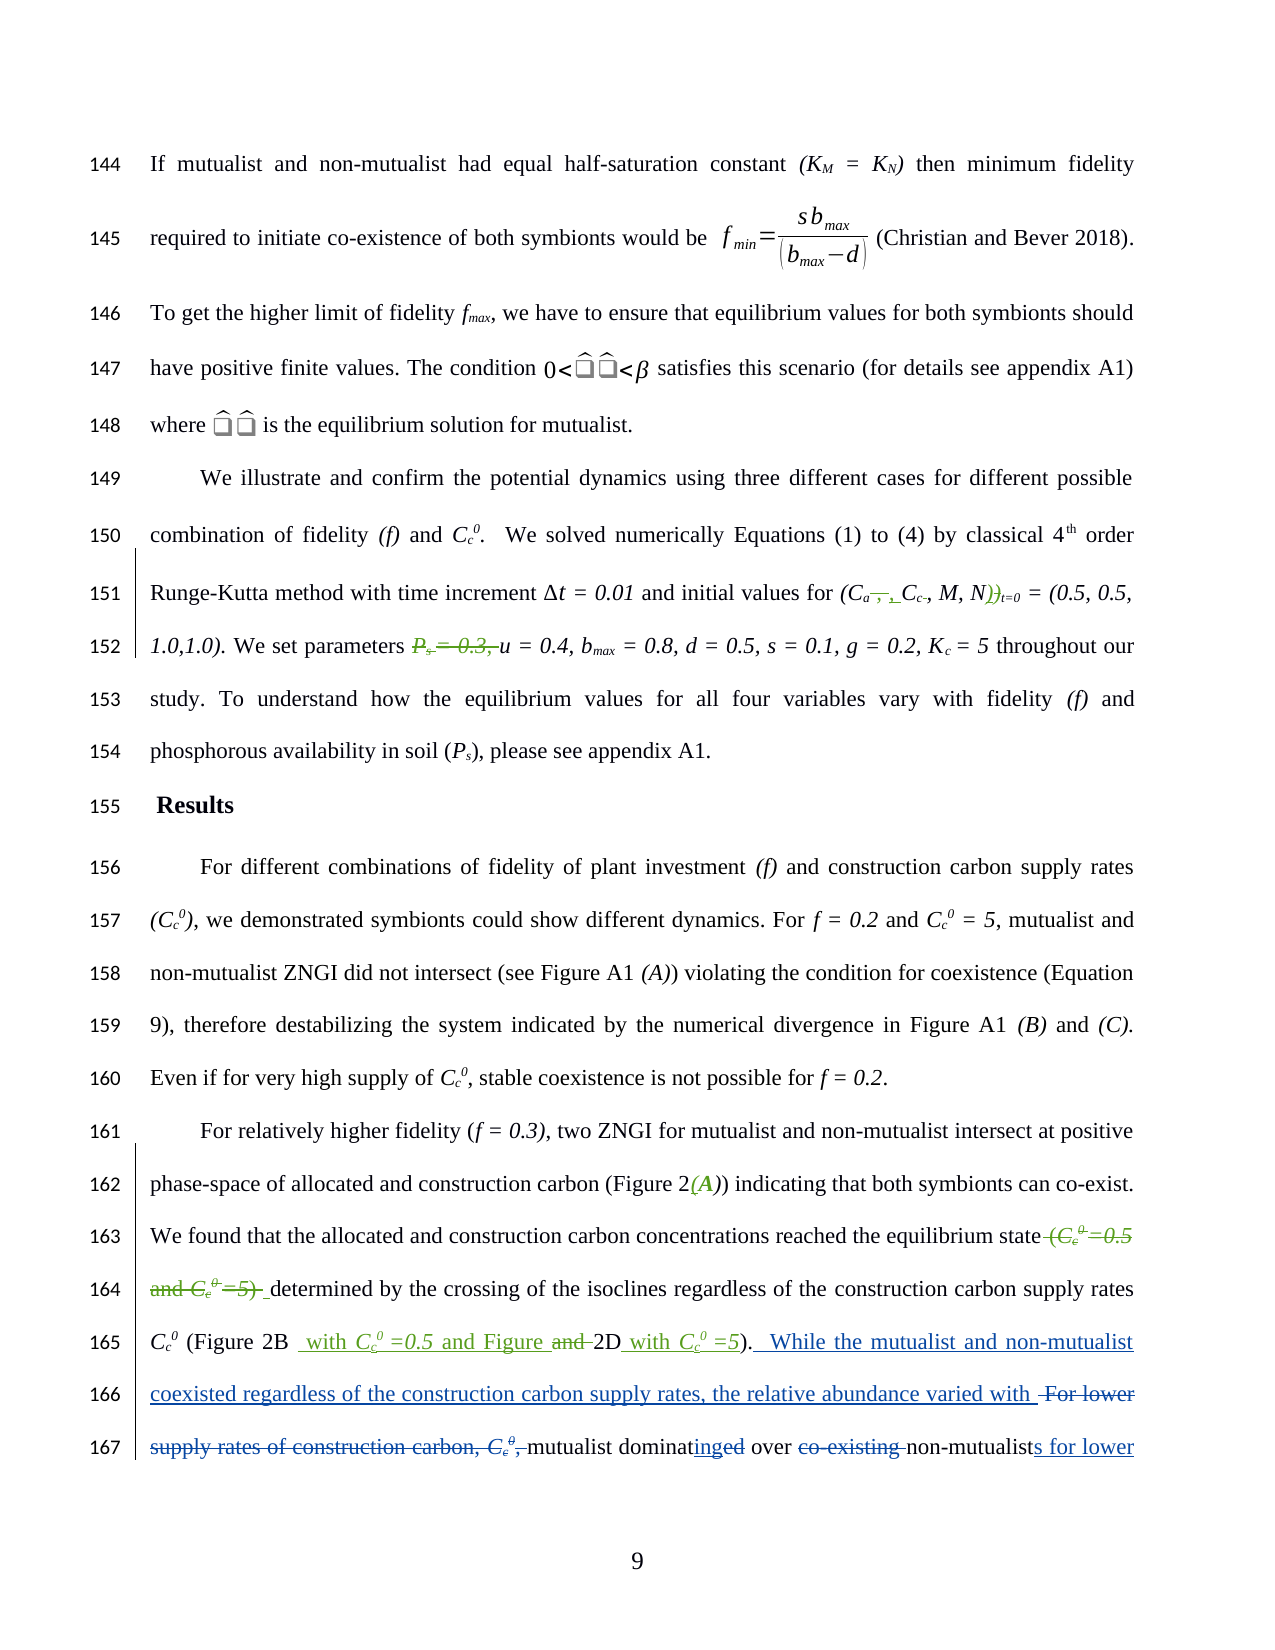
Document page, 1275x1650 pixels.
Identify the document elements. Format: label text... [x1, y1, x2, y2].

text We illustrate and confirm the potential dynamics using three different cases for different possible combination of fidelity (f) and Cc0. We solved numerically Equations (1) to (4) by classical 4th order Runge-Kutta method with time increment Δt = 0.01 and initial values for (CaCc, M, Nt=0 = (0.5, 0.5, 1.0,1.0). We set parameters u = 0.4, bmax = 0.8, d = 0.5, s = 0.1, g = 0.2, Kc = 5 throughout our study. To understand how the equilibrium values for all four variables vary with fidelity (f) and phosphorous availability in soil (Ps), please see appendix A1. [150, 464, 1134, 764]
text Results [150, 790, 1134, 819]
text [150, 1117, 1134, 1459]
text If mutualist and non-mutualist had equal half-saturation constant (KM = KN) then minimum fidelity required to initiate co-existence of both symbionts would be (Christian and Bever 2018). To get the higher limit of fidelity fmax, we have to ensure that equilibrium values for both symbionts should have positive finite values. The condition satisfies this scenario (for details see appendix A1) where is the equilibrium solution for mutualist. [150, 150, 1134, 438]
text For different combinations of fidelity of plant investment (f) and construction carbon supply rates (Cc0), we demonstrated symbionts could show different dynamics. For f = 0.2 and Cc0 = 5, mutualist and non-mutualist ZNGI did not intersect (see Figure A1 (A)) violating the condition for coexistence (Equation 9), therefore destabilizing the system indicated by the numerical divergence in Figure A1 (B) and (C). Even if for very high supply of Cc0, stable coexistence is not possible for f = 0.2. [150, 853, 1134, 1091]
